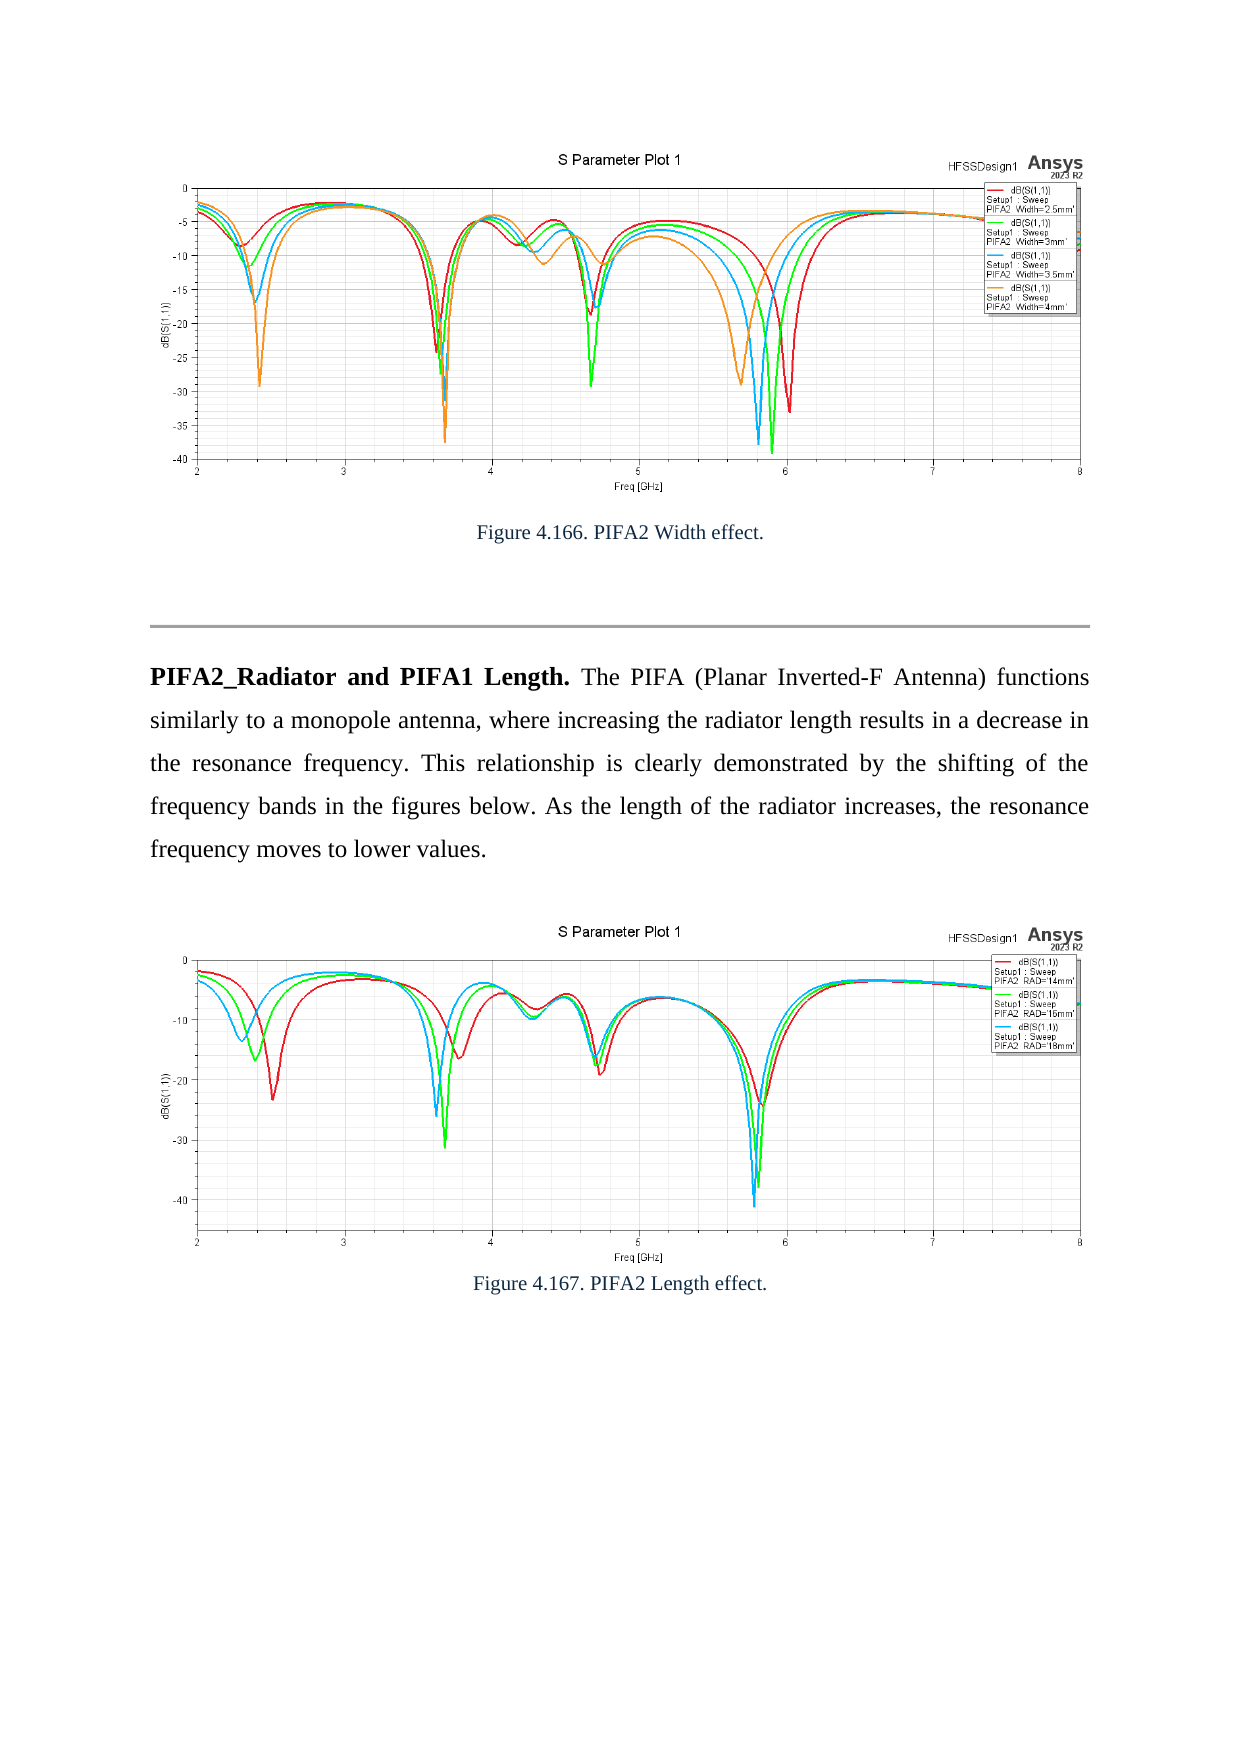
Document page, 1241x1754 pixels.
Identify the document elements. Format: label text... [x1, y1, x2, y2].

picture [150, 921, 1091, 1266]
text PIFA2_Radiator and PIFA1 Length. The PIFA (Planar Inverted-F Antenna) functions similarly to a monopole antenna, where increasing the radiator length results in a decrease in the resonance frequency. This relationship is clearly demonstrated by the shifting of the frequency bands in the figures below. As the length of the radiator increases, the resonance frequency moves to lower values. [150, 661, 1090, 863]
picture [150, 150, 1091, 495]
